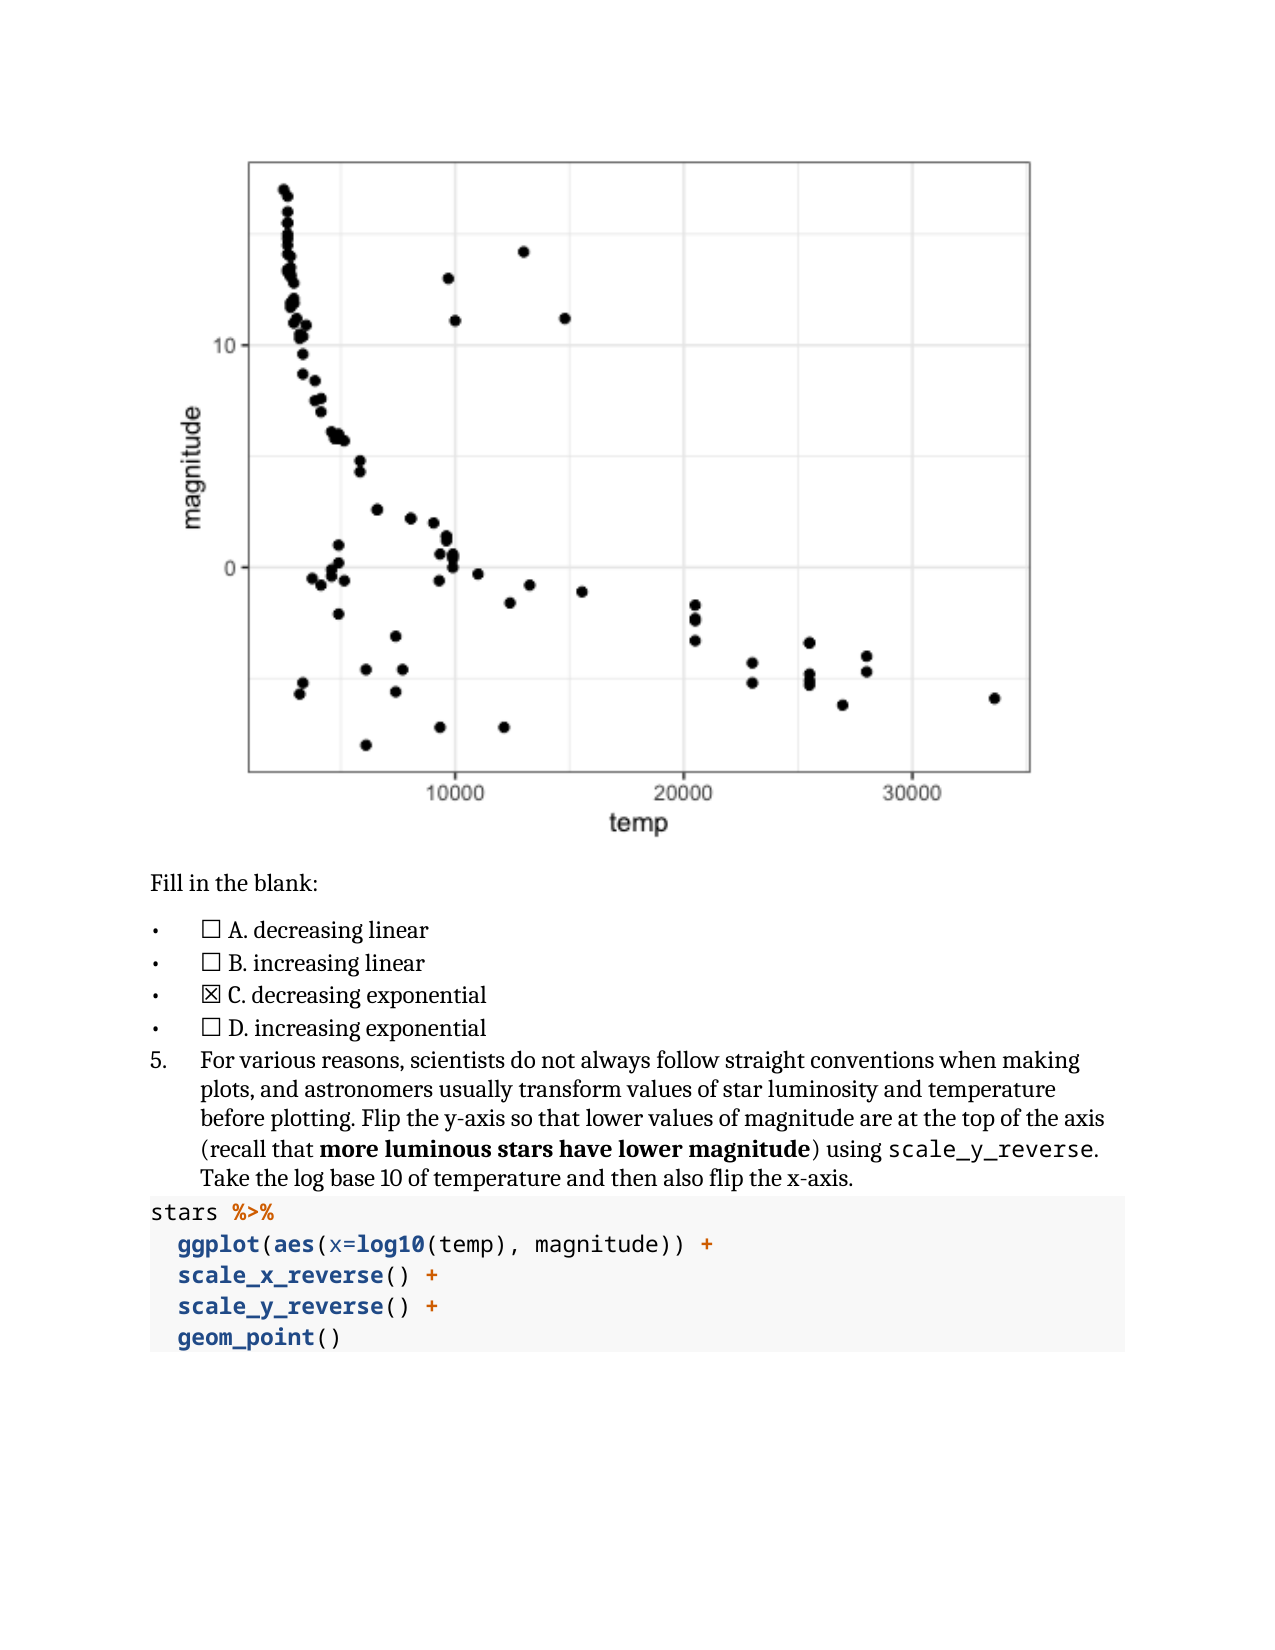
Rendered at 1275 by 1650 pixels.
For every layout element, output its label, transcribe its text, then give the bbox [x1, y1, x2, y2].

list For various reasons, scientists do not always follow straight conventions when making plots, and astronomers usually transform values of star luminosity and temperature before plotting. Flip the y-axis so that lower values of magnitude are at the top of the axis (recall that more luminous stars have lower magnitude) using scale_y_reverse. Take the log base 10 of temperature and then also flip the x-axis. [150, 1046, 1125, 1192]
text stars %>% ggplot(aes(x=log10(temp), magnitude)) + scale_x_reverse() + scale_y_reverse() + geom_point() [150, 1196, 1125, 1352]
picture [168, 150, 1044, 850]
list ☐ B. increasing linear [150, 949, 1125, 977]
list ☐ A. decreasing linear [150, 916, 1125, 945]
text Fill in the blank: [150, 869, 1125, 897]
list ☒ C. decreasing exponential [150, 981, 1125, 1010]
list ☐ D. increasing exponential [150, 1014, 1125, 1042]
